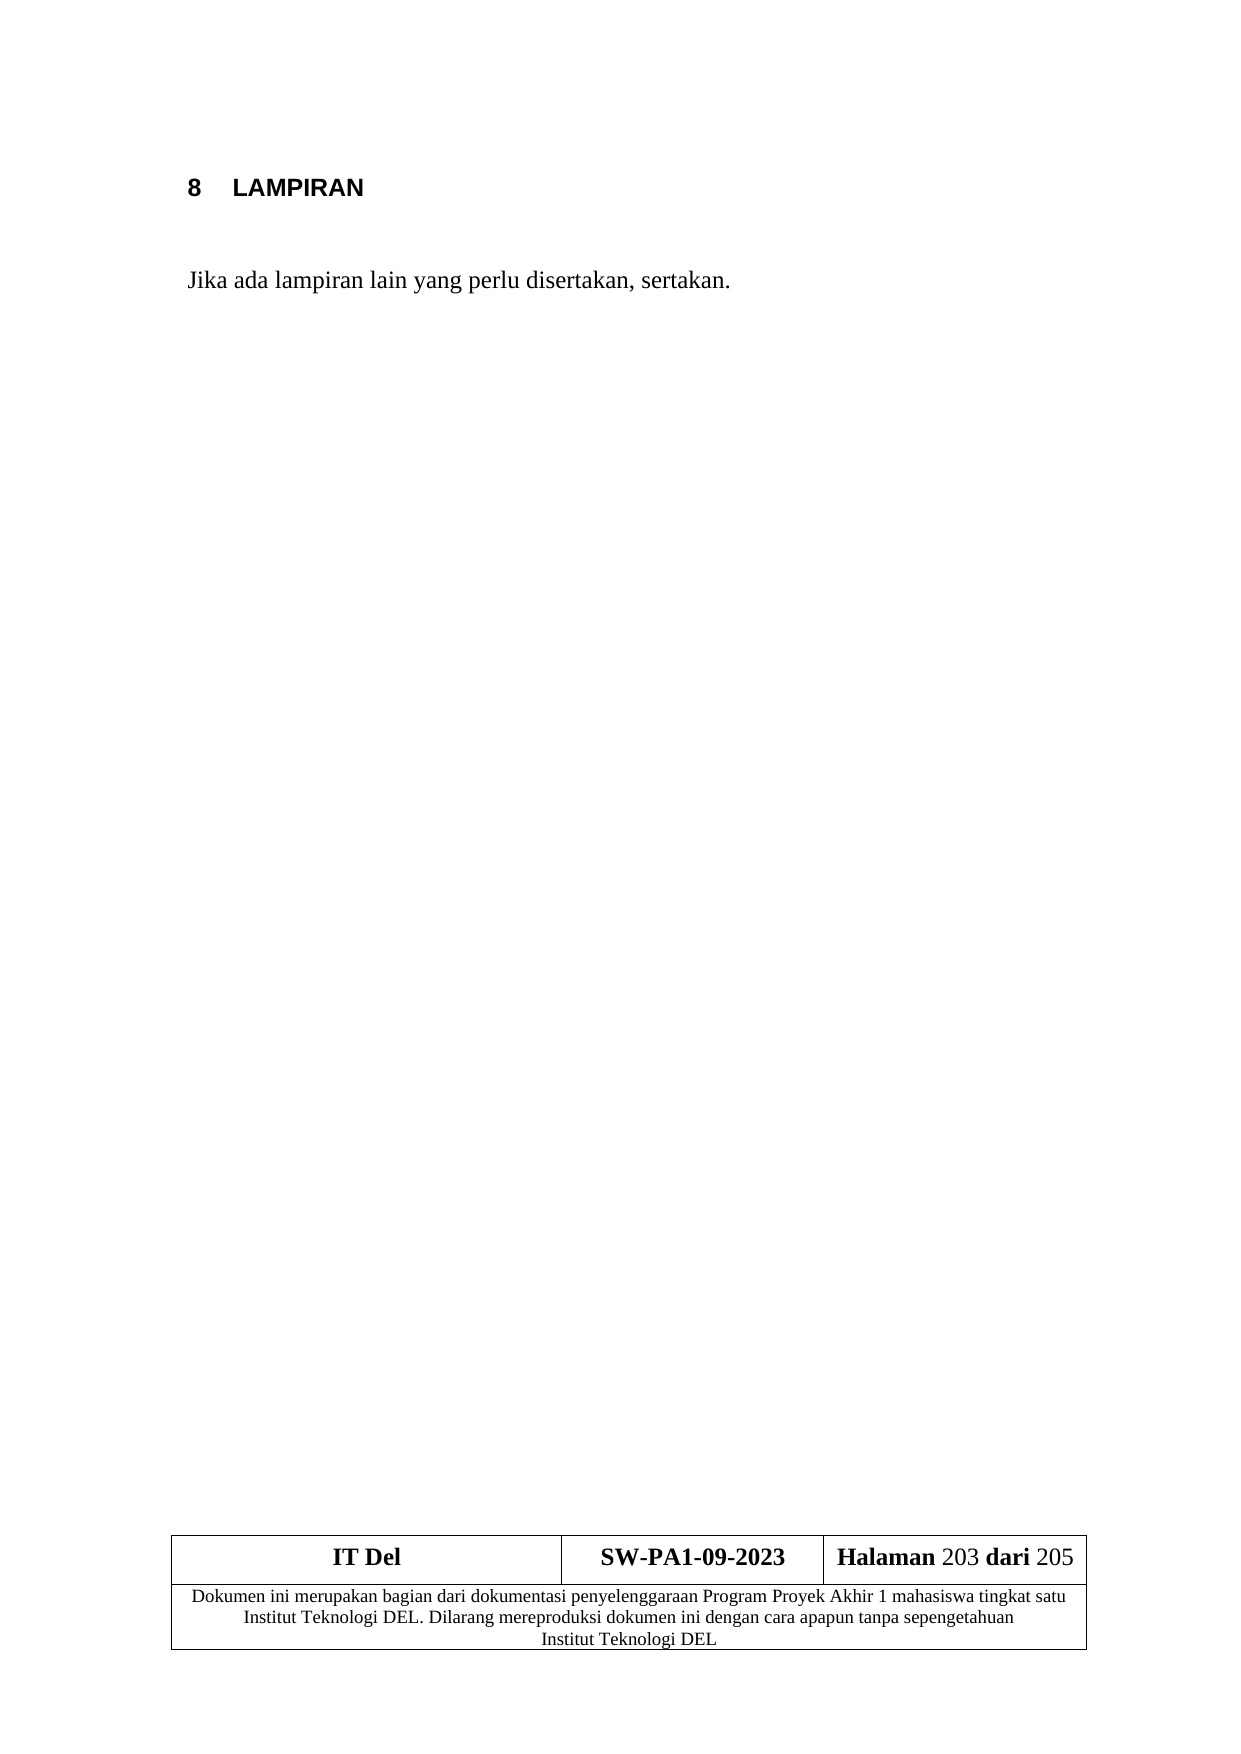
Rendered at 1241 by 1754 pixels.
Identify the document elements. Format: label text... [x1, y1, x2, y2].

subtitle LAMPIRAN [187, 173, 1092, 201]
text Jika ada lampiran lain yang perlu disertakan, sertakan. [187, 265, 1092, 294]
